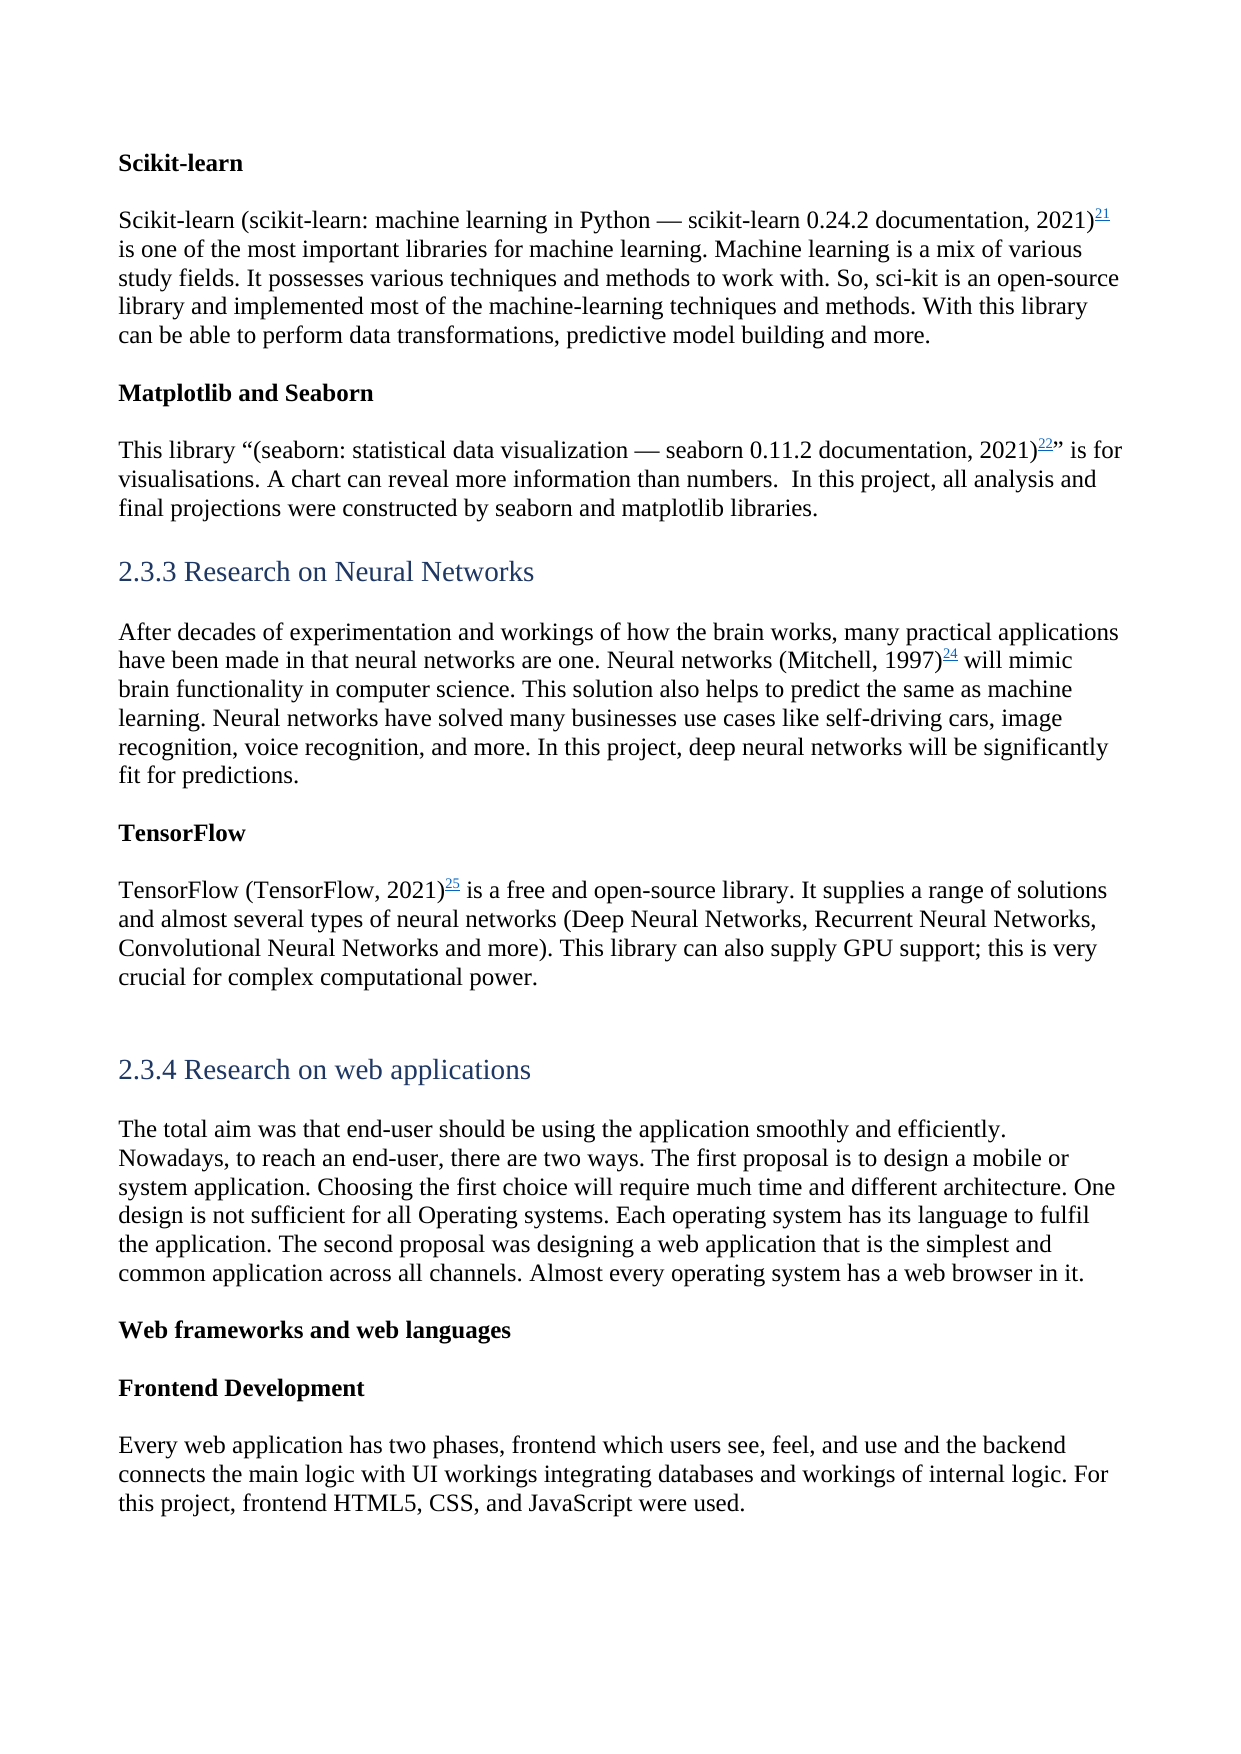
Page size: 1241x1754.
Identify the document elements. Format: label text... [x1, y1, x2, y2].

text TensorFlow [118, 818, 1122, 847]
text Every web application has two phases, frontend which users see, feel, and use and the backend connects the main logic with UI workings integrating databases and workings of internal logic. For this project, frontend HTML5, CSS, and JavaScript were used. [118, 1431, 1122, 1517]
subtitle 2.3.4 Research on web applications [118, 1052, 1122, 1086]
subtitle 2.3.3 Research on Neural Networks [118, 554, 1122, 588]
text Matplotlib and Seaborn [118, 378, 1122, 406]
text TensorFlow (TensorFlow, 2021)25 is a free and open-source library. It supplies a range of solutions and almost several types of neural networks (Deep Neural Networks, Recurrent Neural Networks, Convolutional Neural Networks and more). This library can also supply GPU support; this is very crucial for complex computational power. [118, 875, 1122, 990]
text Frontend Development [118, 1373, 1122, 1402]
text After decades of experimentation and workings of how the brain works, many practical applications have been made in that neural networks are one. Neural networks (Mitchell, 1997)24 will mimic brain functionality in computer science. This solution also helps to predict the same as machine learning. Neural networks have solved many businesses use cases like self-driving cars, image recognition, voice recognition, and more. In this project, deep neural networks will be significantly fit for predictions. [118, 617, 1122, 789]
text Scikit-learn [118, 148, 1122, 176]
text Web frameworks and web languages [118, 1316, 1122, 1344]
text The total aim was that end-user should be using the application smoothly and efficiently. Nowadays, to reach an end-user, there are two ways. The first proposal is to design a mobile or system application. Choosing the first choice will require much time and different architecture. One design is not sufficient for all Operating systems. Each operating system has its language to fulfil the application. The second proposal was designing a web application that is the simplest and common application across all channels. Almost every operating system has a web browser in it. [118, 1114, 1122, 1287]
text This library “(seaborn: statistical data visualization — seaborn 0.11.2 documentation, 2021)22” is for visualisations. A chart can reveal more information than numbers. In this project, all analysis and final projections were constructed by seaborn and matplotlib libraries. [118, 435, 1122, 521]
text Scikit-learn (scikit-learn: machine learning in Python — scikit-learn 0.24.2 documentation, 2021)21 is one of the most important libraries for machine learning. Machine learning is a mix of various study fields. It possesses various techniques and methods to work with. So, sci-kit is an open-source library and implemented most of the machine-learning techniques and methods. With this library can be able to perform data transformations, predictive model building and more. [118, 205, 1122, 349]
